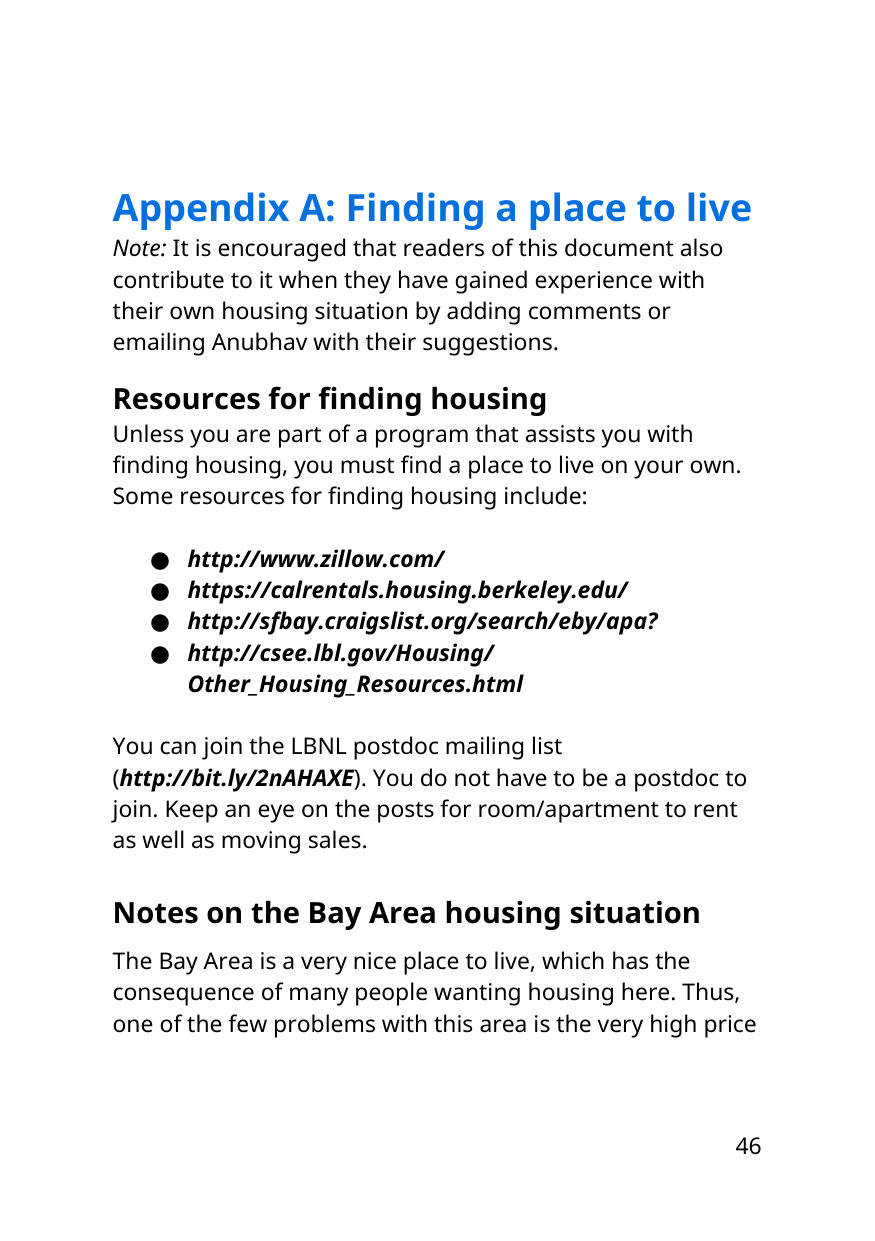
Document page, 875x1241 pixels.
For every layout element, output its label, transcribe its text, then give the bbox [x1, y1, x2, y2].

subtitle Notes on the Bay Area housing situation [112, 893, 762, 932]
list http://csee.lbl.gov/Housing/Other_Housing_Resources.html [150, 637, 762, 699]
text You can join the LBNL postdoc mailing list (http://bit.ly/2nAHAXE). You do not have to be a postdoc to join. Keep an eye on the posts for room/apartment to rent as well as moving sales. [112, 730, 762, 855]
text Note: It is encouraged that readers of this document also contribute to it when they have gained experience with their own housing situation by adding comments or emailing Anubhav with their suggestions. [112, 232, 762, 357]
list http://sfbay.craigslist.org/search/eby/apa? [150, 605, 762, 637]
text Unless you are part of a program that assists you with finding housing, you must find a place to live on your own. Some resources for finding housing include: [112, 418, 762, 512]
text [112, 945, 762, 1039]
list http://www.zillow.com/ [150, 543, 762, 574]
subtitle Resources for finding housing [112, 378, 762, 418]
subtitle Appendix A: Finding a place to live [112, 181, 762, 232]
list https://calrentals.housing.berkeley.edu/ [150, 574, 762, 605]
